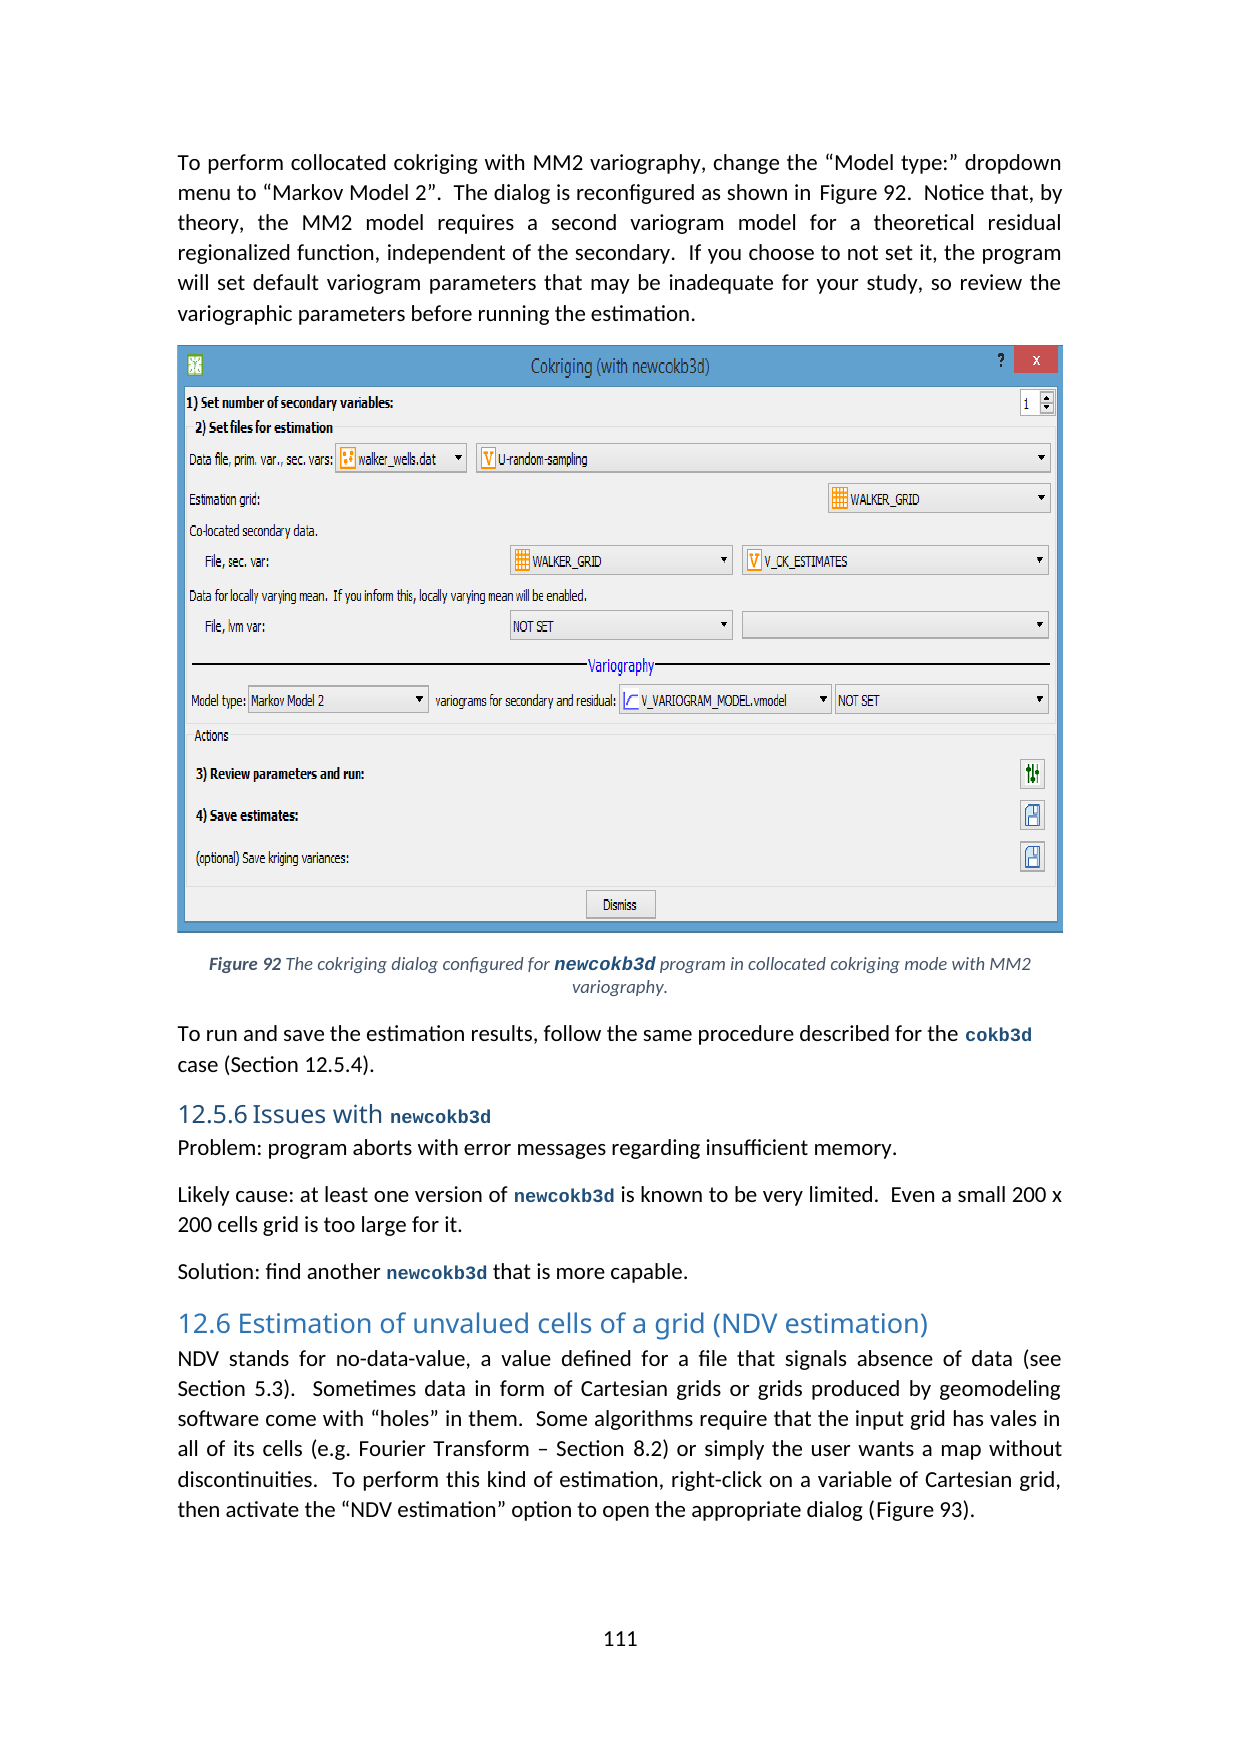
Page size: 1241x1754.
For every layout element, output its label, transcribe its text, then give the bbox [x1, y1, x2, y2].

text To run and save the estimation results, follow the same procedure described for the cokb3d case (Section 12.5.4). [177, 1019, 1063, 1078]
text To perform collocated cokriging with MM2 variography, change the “Model type:” dropdown menu to “Markov Model 2”. The dialog is reconfigured as shown in Figure 92. Notice that, by theory, the MM2 model requires a second variogram model for a theoretical residual regionalized function, independent of the secondary. If you choose to not set it, the program will set default variogram parameters that may be inadequate for your study, so review the variographic parameters before running the estimation. [177, 148, 1063, 327]
text Likely cause: at least one version of newcokb3d is known to be very limited. Even a small 200 x 200 cells grid is too large for it. [177, 1180, 1063, 1238]
subtitle Issues with newcokb3d [177, 1097, 1063, 1131]
text Figure 92 The cokriging dialog configured for newcokb3d program in collocated cokriging mode with MM2 variography. [177, 952, 1063, 999]
subtitle Estimation of unvalued cells of a grid (NDV estimation) [177, 1304, 1063, 1341]
text Problem: program aborts with error messages regarding insufficient memory. [177, 1133, 1063, 1161]
text Solution: find another newcokb3d that is more capable. [177, 1257, 1063, 1285]
text NDV stands for no-data-value, a value defined for a file that signals absence of data (see Section 5.3). Sometimes data in form of Cartesian grids or grids produced by geomodeling software come with “holes” in them. Some algorithms require that the input grid has vales in all of its cells (e.g. Fourier Transform – Section 8.2) or simply the user wants a map without discontinuities. To perform this kind of estimation, right-click on a variable of Cartesian grid, then activate the “NDV estimation” option to open the appropriate dialog (Figure 93). [177, 1344, 1063, 1523]
picture [177, 345, 1063, 933]
